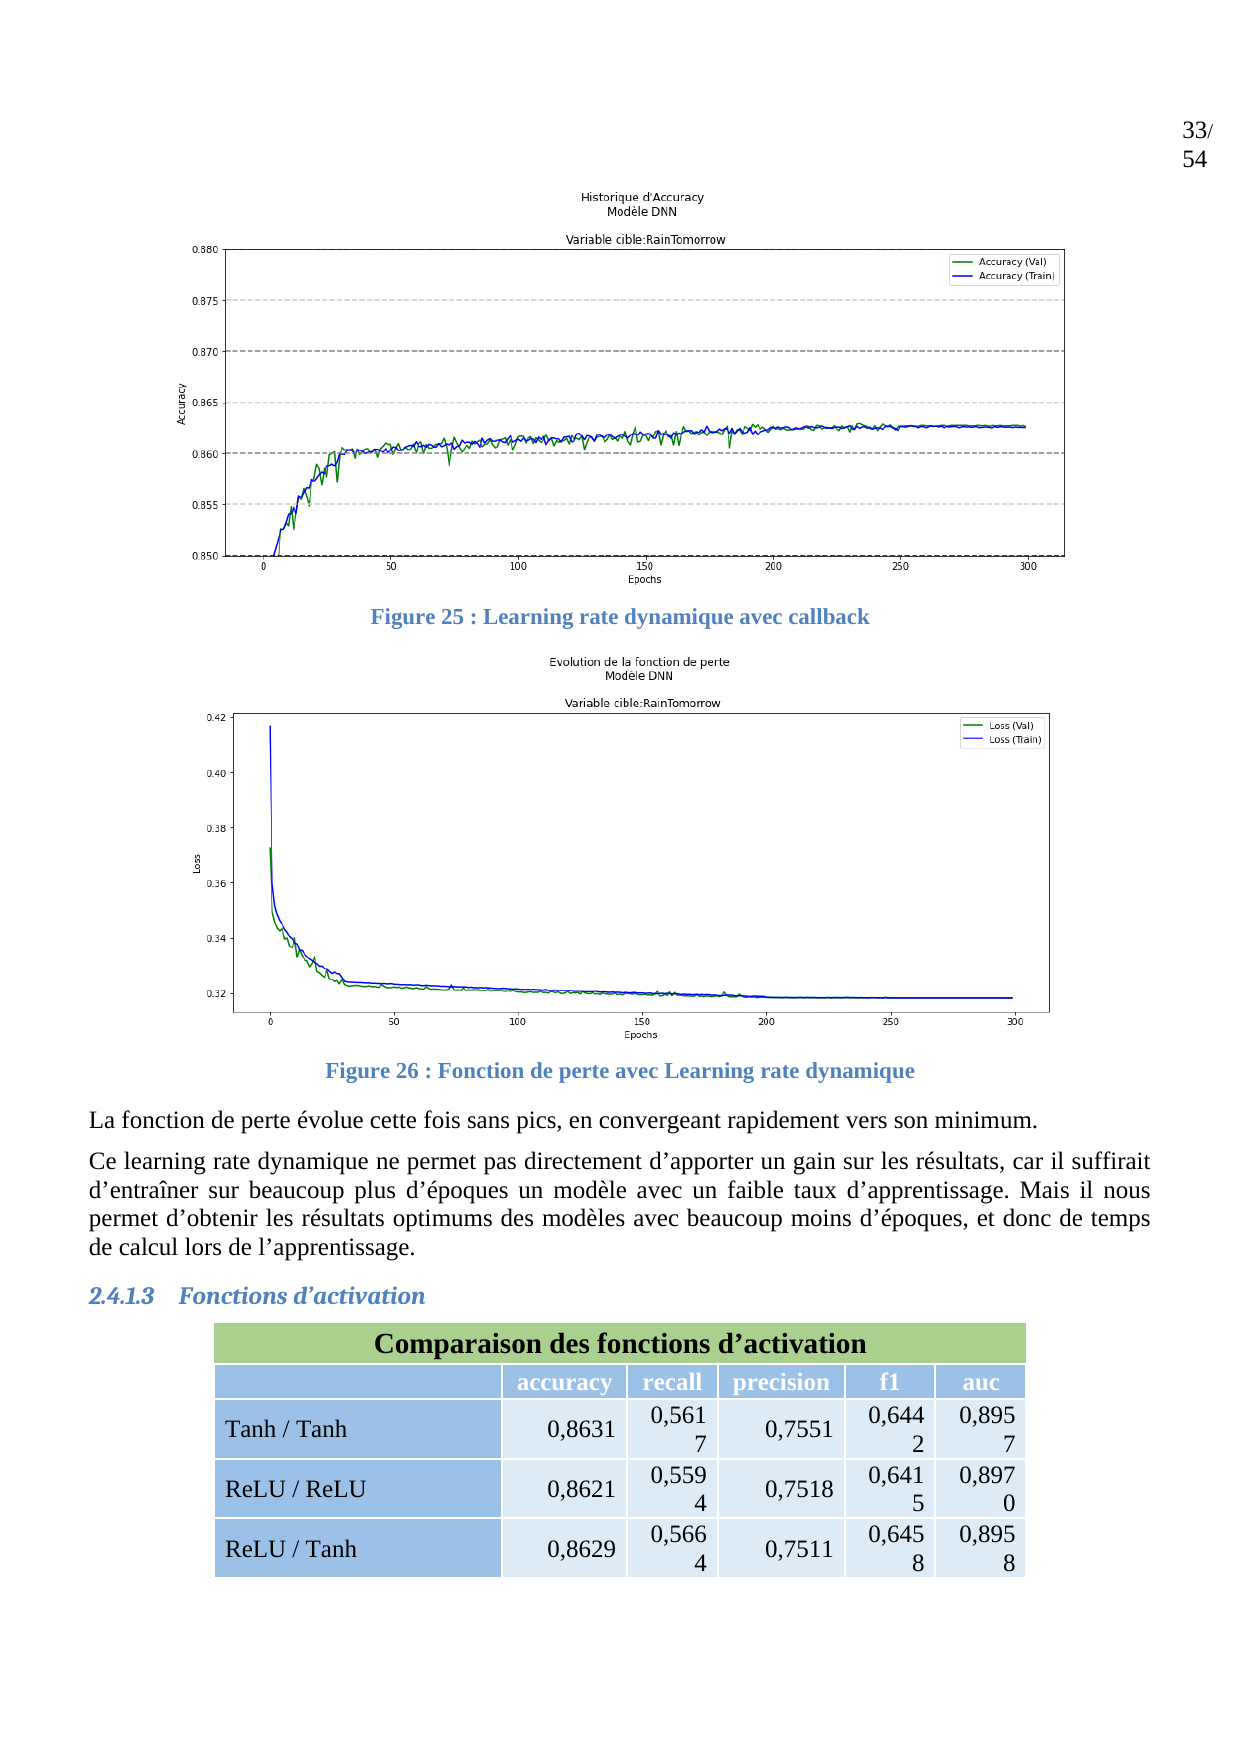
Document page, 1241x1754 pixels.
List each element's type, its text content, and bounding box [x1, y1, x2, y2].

table_header Comparaison des fonctions d’activation [214, 1323, 1026, 1363]
text Figure 26 : Fonction de perte avec Learning rate dynamique [89, 1058, 1152, 1084]
table_cell 0,6415 [846, 1460, 934, 1517]
text Ce learning rate dynamique ne permet pas directement d’apporter un gain sur les résultats, car il suffirait d’entraîner sur beaucoup plus d’époques un modèle avec un faible taux d’apprentissage. Mais il nous permet d’obtenir les résultats optimums des modèles avec beaucoup moins d’époques, et donc de temps de calcul lors de l’apprentissage. [89, 1146, 1152, 1261]
text La fonction de perte évolue cette fois sans pics, en convergeant rapidement vers son minimum. [89, 1105, 1152, 1133]
picture [186, 650, 1055, 1046]
table_cell accuracy [503, 1365, 626, 1398]
table_cell 0,5594 [628, 1460, 717, 1517]
table_cell 0,8631 [503, 1400, 626, 1458]
table_cell 0,6442 [846, 1400, 934, 1458]
table_cell 0,7551 [719, 1400, 844, 1458]
text Figure 25 : Learning rate dynamique avec callback [89, 603, 1152, 629]
table_cell 0,5617 [628, 1400, 717, 1458]
picture [171, 185, 1069, 591]
subtitle Fonctions d’activation [89, 1282, 1152, 1311]
table_cell auc [936, 1365, 1025, 1398]
table_cell ReLU / Tanh [215, 1519, 501, 1577]
table_cell 0,8621 [503, 1460, 626, 1517]
table_cell 0,8629 [503, 1519, 626, 1577]
table_cell 0,6458 [846, 1519, 934, 1577]
table_cell Tanh / Tanh [215, 1400, 501, 1458]
table_cell [215, 1365, 501, 1398]
table_cell 0,7511 [719, 1519, 844, 1577]
table_cell 0,8957 [936, 1400, 1025, 1458]
table_cell 0,7518 [719, 1460, 844, 1517]
table_cell 0,8970 [936, 1460, 1025, 1517]
table_cell f1 [846, 1365, 934, 1398]
table_cell 0,8958 [936, 1519, 1025, 1577]
table_cell 0,5664 [628, 1519, 717, 1577]
table_cell recall [628, 1365, 717, 1398]
table_cell ReLU / ReLU [215, 1460, 501, 1517]
table_cell precision [719, 1365, 844, 1398]
